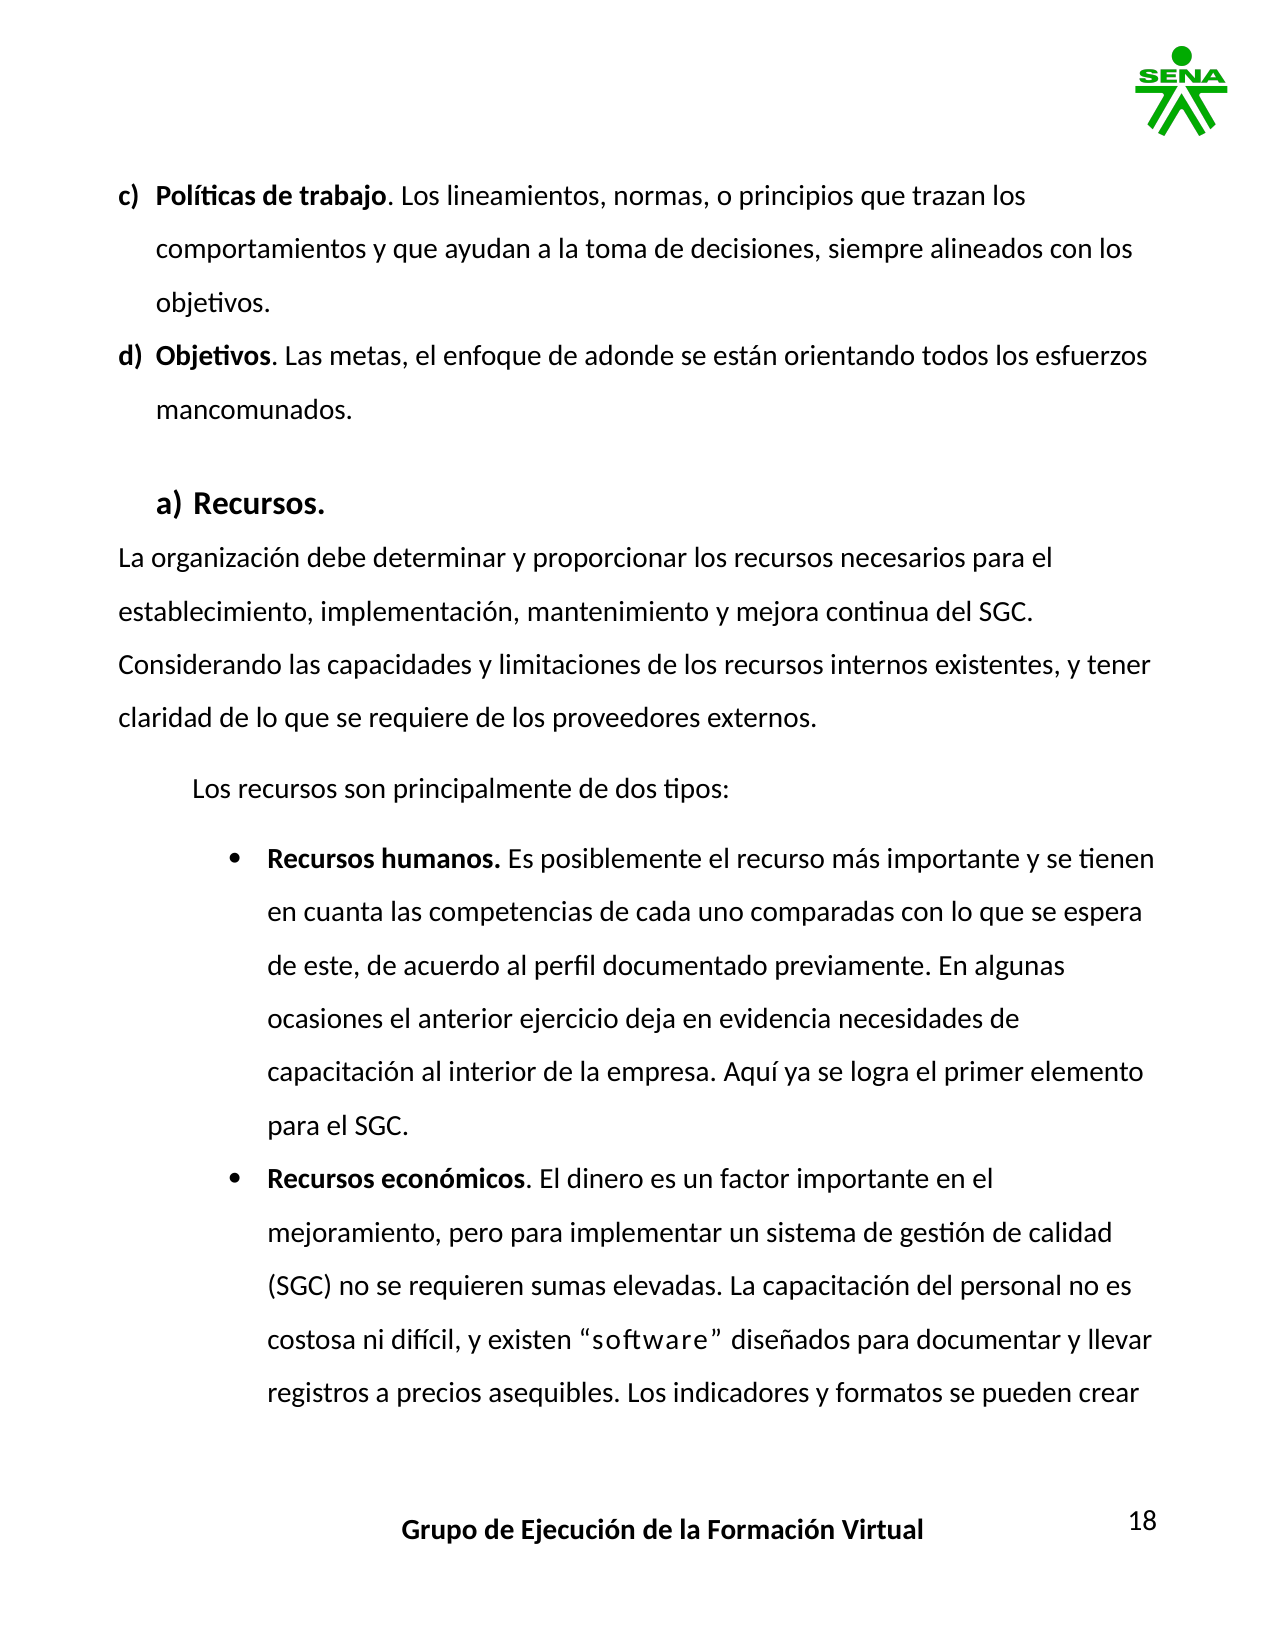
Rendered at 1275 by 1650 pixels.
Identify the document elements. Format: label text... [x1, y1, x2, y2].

list Recursos humanos. Es posiblemente el recurso más importante y se tienen en cuanta las competencias de cada uno comparadas con lo que se espera de este, de acuerdo al perfil documentado previamente. En algunas ocasiones el anterior ejercicio deja en evidencia necesidades de capacitación al interior de la empresa. Aquí ya se logra el primer elemento para el SGC. [229, 840, 1157, 1143]
subtitle Recursos. [156, 482, 1157, 523]
list Objetivos. Las metas, el enfoque de adonde se están orientando todos los esfuerzos mancomunados. [118, 337, 1157, 427]
text Los recursos son principalmente de dos tipos: [118, 770, 1157, 805]
text La organización debe determinar y proporcionar los recursos necesarios para el establecimiento, implementación, mantenimiento y mejora continua del SGC. Considerando las capacidades y limitaciones de los recursos internos existentes, y tener claridad de lo que se requiere de los proveedores externos. [118, 539, 1157, 735]
picture [1135, 46, 1228, 136]
list Políticas de trabajo. Los lineamientos, normas, o principios que trazan los comportamientos y que ayudan a la toma de decisiones, siempre alineados con los objetivos. [118, 177, 1157, 320]
